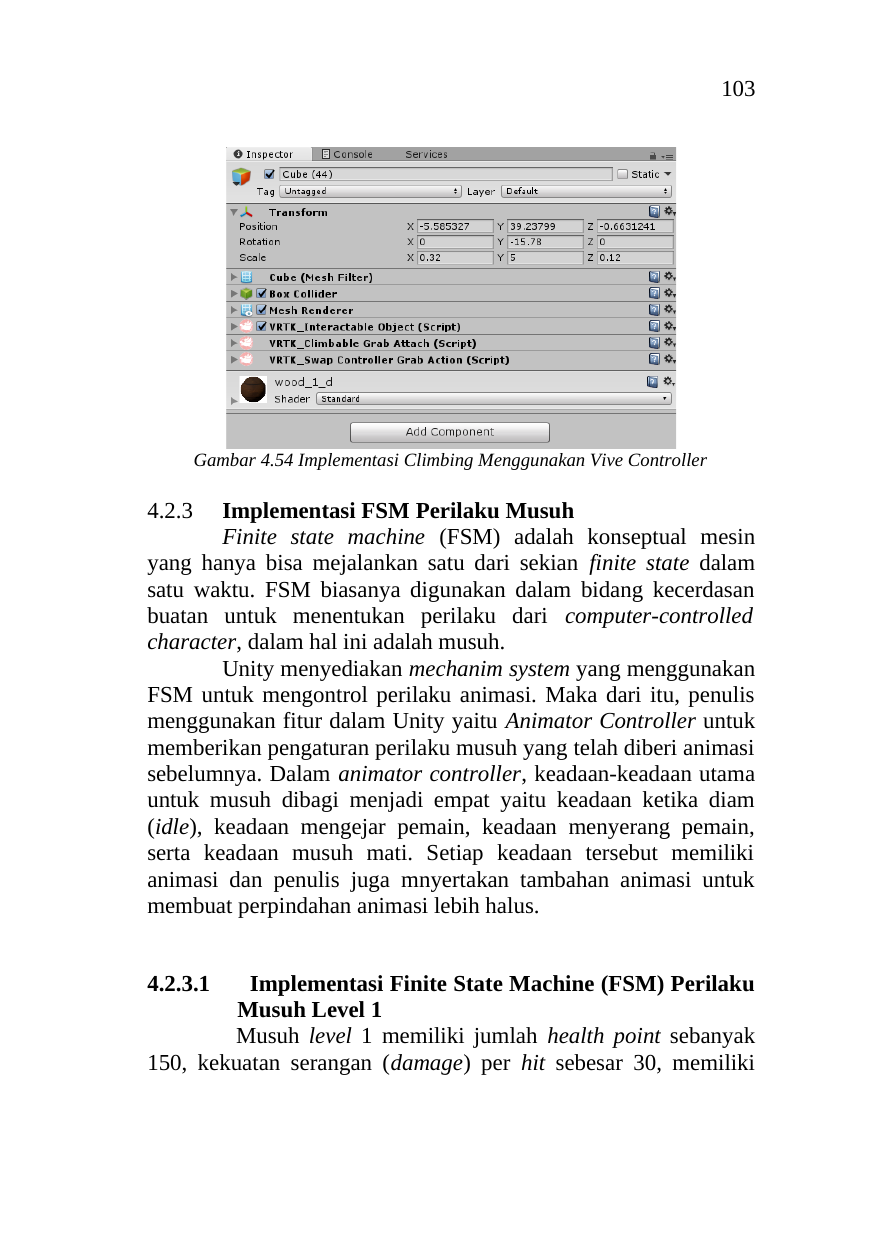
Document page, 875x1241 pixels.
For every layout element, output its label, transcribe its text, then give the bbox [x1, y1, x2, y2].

subtitle Implementasi Finite State Machine (FSM) Perilaku Musuh Level 1 [147, 970, 755, 1022]
picture [226, 147, 677, 449]
text Unity menyediakan mechanim system yang menggunakan FSM untuk mengontrol perilaku animasi. Maka dari itu, penulis menggunakan fitur dalam Unity yaitu Animator Controller untuk memberikan pengaturan perilaku musuh yang telah diberi animasi sebelumnya. Dalam animator controller, keadaan-keadaan utama untuk musuh dibagi menjadi empat yaitu keadaan ketika diam (idle), keadaan mengejar pemain, keadaan menyerang pemain, serta keadaan musuh mati. Setiap keadaan tersebut memiliki animasi dan penulis juga mnyertakan tambahan animasi untuk membuat perpindahan animasi lebih halus. [147, 655, 755, 918]
subtitle Implementasi FSM Perilaku Musuh [147, 497, 755, 523]
text Finite state machine (FSM) adalah konseptual mesin yang hanya bisa mejalankan satu dari sekian finite state dalam satu waktu. FSM biasanya digunakan dalam bidang kecerdasan buatan untuk menentukan perilaku dari computer-controlled character, dalam hal ini adalah musuh. [147, 523, 755, 655]
